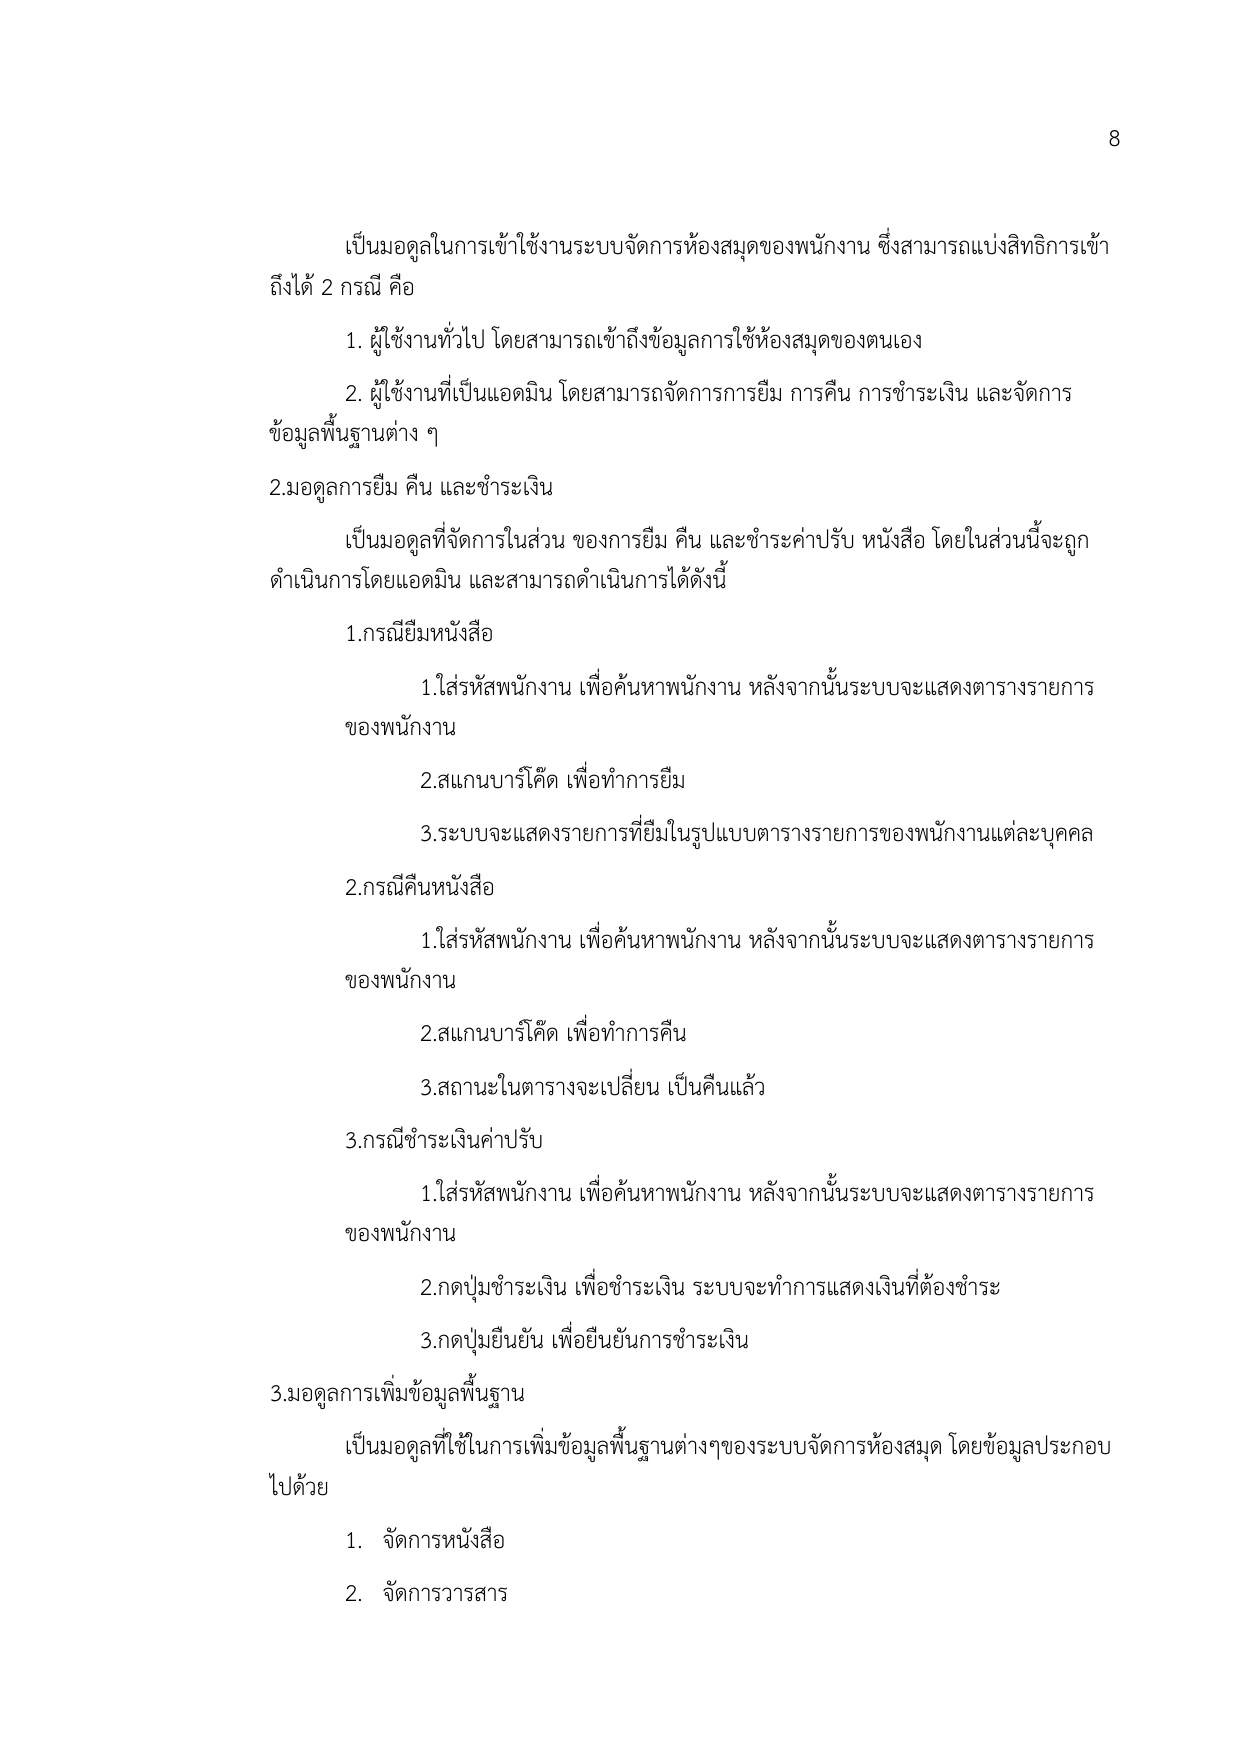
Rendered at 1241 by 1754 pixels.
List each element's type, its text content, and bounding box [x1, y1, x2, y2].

list จัดการวารสาร [345, 1572, 1120, 1609]
text 3.สถานะในตารางจะเปลี่ยน เป็นคืนแล้ว [345, 1066, 1120, 1103]
text เป็นมอดูลที่จัดการในส่วน ของการยืม คืน และชำระค่าปรับ หนังสือ โดยในส่วนนี้จะถูกดำเนินการโดยแอดมิน และสามารถดำเนินการได้ดังนี้ [270, 519, 1120, 597]
text 2.กดปุ่มชำระเงิน เพื่อชำระเงิน ระบบจะทำการแสดงเงินที่ต้องชำระ [345, 1266, 1120, 1303]
text 2.กรณีคืนหนังสือ [270, 866, 1120, 903]
text 2.มอดูลการยืม คืน และชำระเงิน [269, 466, 1120, 503]
text 2.สแกนบาร์โค๊ด เพื่อทำการยืม [270, 759, 1120, 797]
text 3.ระบบจะแสดงรายการที่ยืมในรูปแบบตารางรายการของพนักงานแต่ละบุคคล [270, 812, 1120, 850]
text เป็นมอดูลในการเข้าใช้งานระบบจัดการห้องสมุดของพนักงาน ซึ่งสามารถแบ่งสิทธิการเข้าถึงได้ 2 กรณี คือ [270, 225, 1120, 303]
text 3.มอดูลการเพิ่มข้อมูลพื้นฐาน [195, 1372, 1120, 1409]
list จัดการหนังสือ [345, 1519, 1120, 1556]
text 1.ใส่รหัสพนักงาน เพื่อค้นหาพนักงาน หลังจากนั้นระบบจะแสดงตารางรายการของพนักงาน [345, 1172, 1120, 1250]
text 1.ใส่รหัสพนักงาน เพื่อค้นหาพนักงาน หลังจากนั้นระบบจะแสดงตารางรายการของพนักงาน [345, 919, 1120, 997]
text เป็นมอดูลที่ใช้ในการเพิ่มข้อมูลพื้นฐานต่างๆของระบบจัดการห้องสมุด โดยข้อมูลประกอบไปด้วย [270, 1425, 1120, 1503]
text 1.ใส่รหัสพนักงาน เพื่อค้นหาพนักงาน หลังจากนั้นระบบจะแสดงตารางรายการของพนักงาน [345, 666, 1120, 744]
text 1.กรณียืมหนังสือ [270, 612, 1120, 650]
text 3.กรณีชำระเงินค่าปรับ [195, 1119, 1120, 1156]
text 2.สแกนบาร์โค๊ด เพื่อทำการคืน [345, 1012, 1120, 1050]
text 3.กดปุ่มยืนยัน เพื่อยืนยันการชำระเงิน [345, 1319, 1120, 1356]
text 1. ผู้ใช้งานทั่วไป โดยสามารถเข้าถึงข้อมูลการใช้ห้องสมุดของตนเอง [269, 319, 1120, 356]
text 2. ผู้ใช้งานที่เป็นแอดมิน โดยสามารถจัดการการยืม การคืน การชำระเงิน และจัดการข้อมูลพื้นฐานต่าง ๆ [269, 372, 1120, 450]
